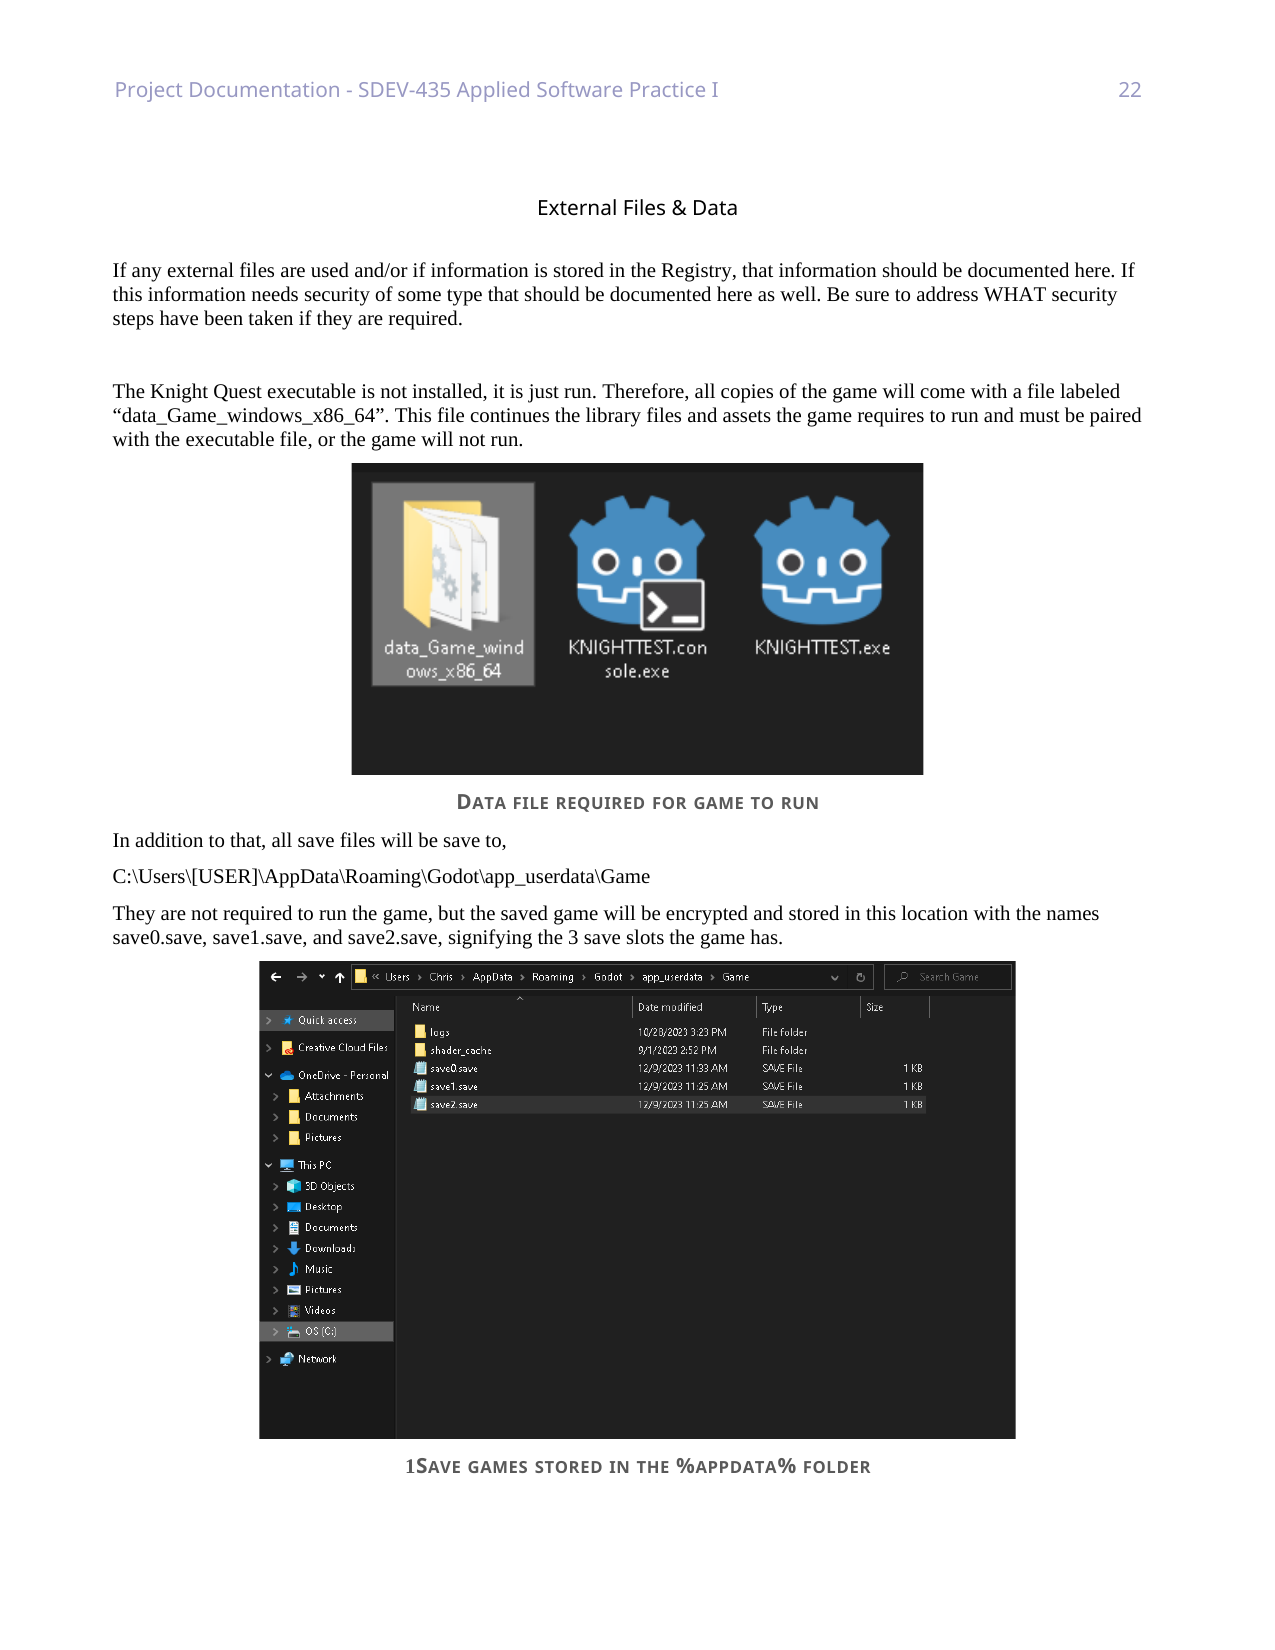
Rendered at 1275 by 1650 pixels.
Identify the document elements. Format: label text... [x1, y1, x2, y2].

text The Knight Quest executable is not installed, it is just run. Therefore, all copies of the game will come with a file labeled “data_Game_windows_x86_64”. This file continues the library files and assets the game requires to run and must be paired with the executable file, or the game will not run. [112, 379, 1162, 451]
text In addition to that, all save files will be save to, [112, 828, 1162, 852]
picture [259, 961, 1016, 1439]
text Data file required for game to run [112, 787, 1162, 815]
picture [351, 463, 924, 775]
text They are not required to run the game, but the saved game will be encrypted and stored in this location with the names save0.save, save1.save, and save2.save, signifying the 3 save slots the game has. [112, 901, 1162, 949]
text If any external files are used and/or if information is stored in the Registry, that information should be documented here. If this information needs security of some type that should be documented here as well. Be sure to address WHAT security steps have been taken if they are required. [112, 258, 1162, 330]
text C:\Users\[USER]\AppData\Roaming\Godot\app_userdata\Game [112, 864, 1162, 888]
